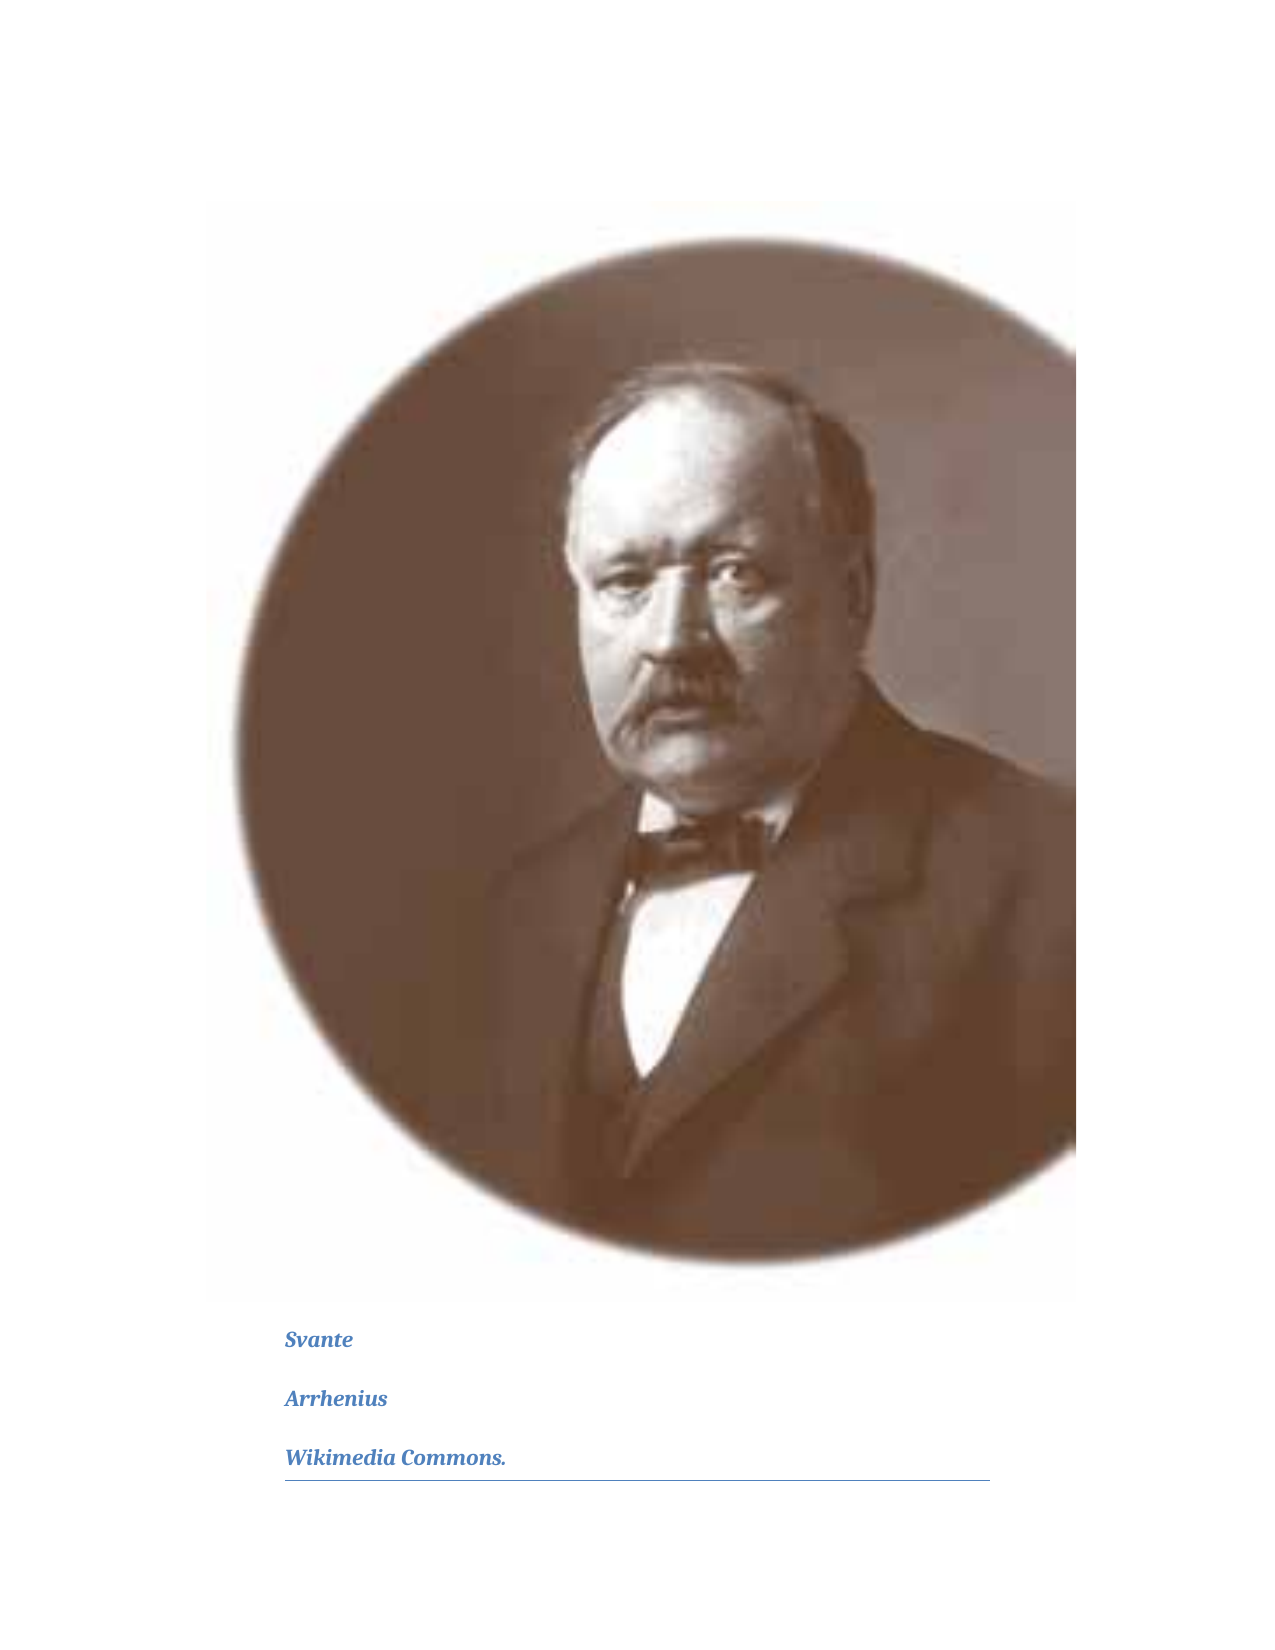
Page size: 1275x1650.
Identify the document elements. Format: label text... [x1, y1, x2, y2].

text Wikimedia Commons. [285, 1445, 990, 1480]
picture [206, 201, 1077, 1302]
text Svante [285, 1326, 990, 1353]
text Arrhenius [285, 1386, 990, 1412]
